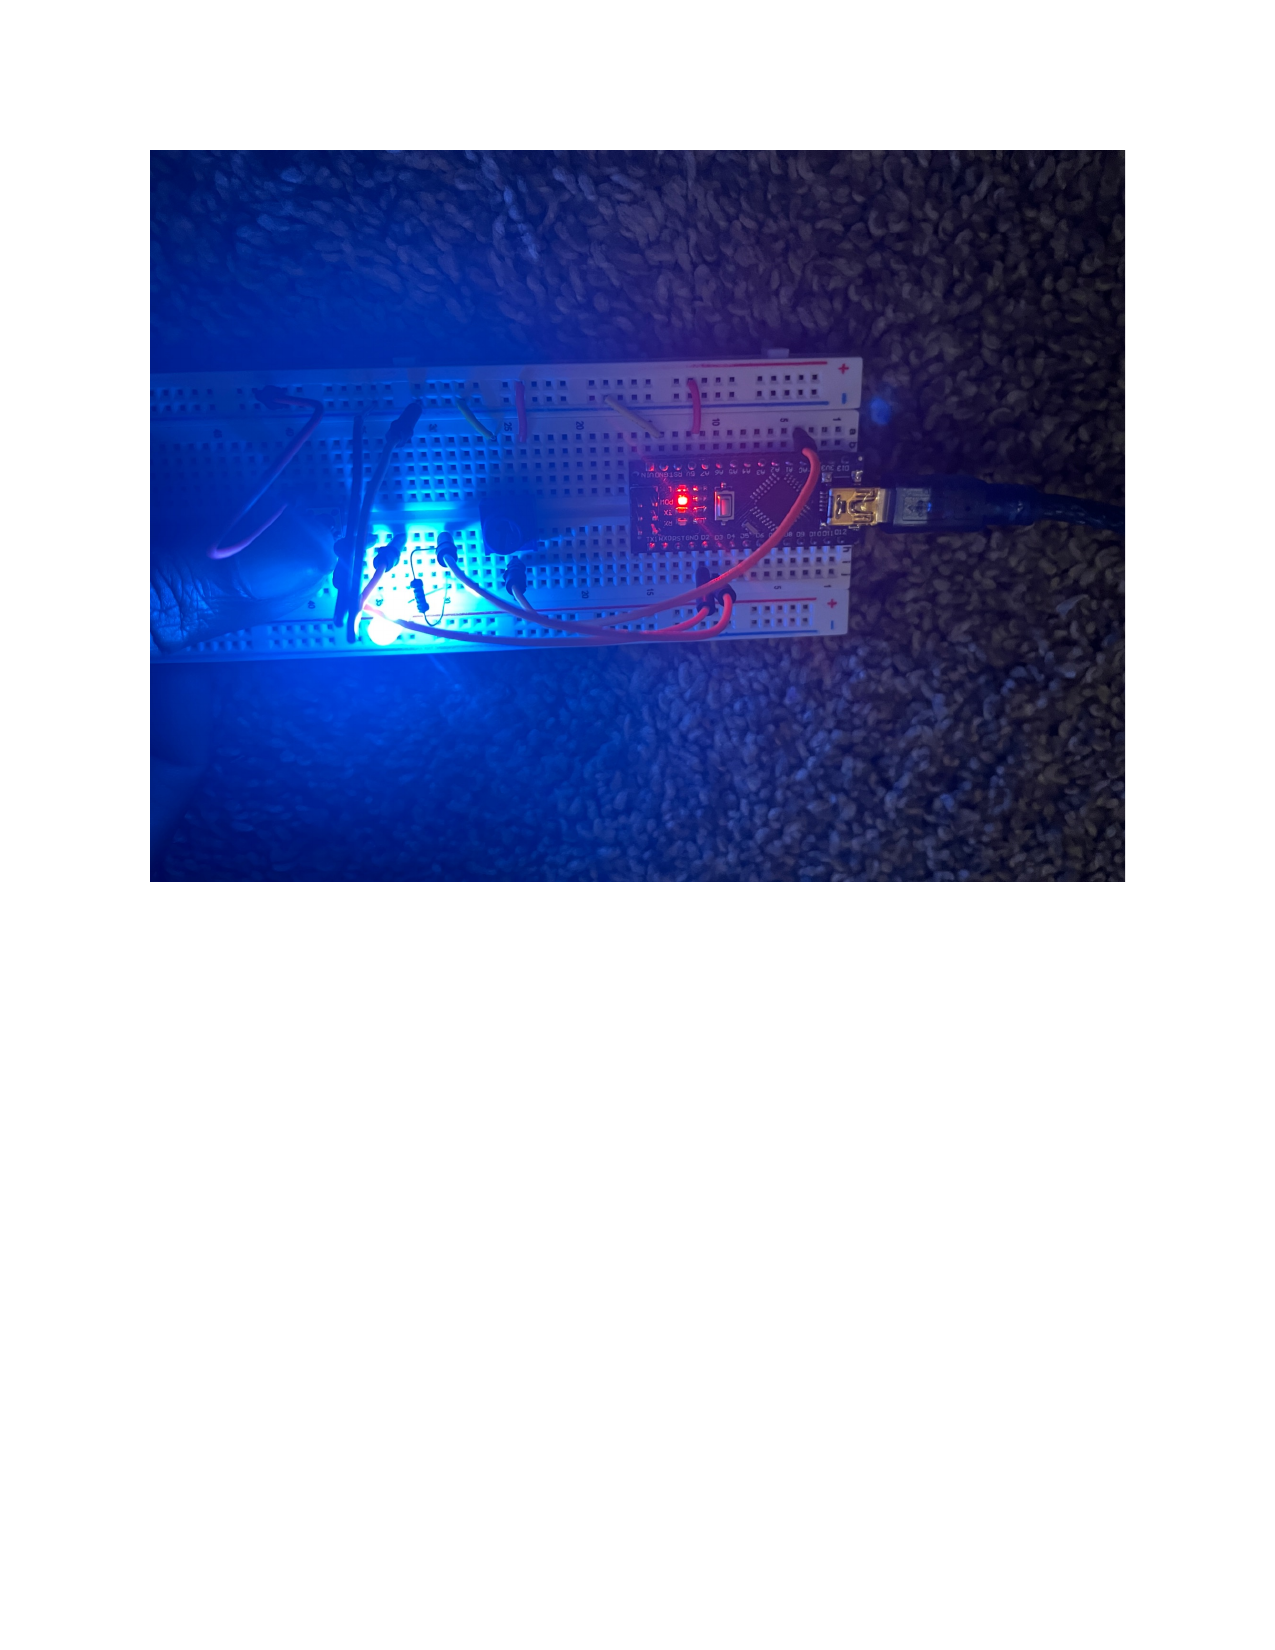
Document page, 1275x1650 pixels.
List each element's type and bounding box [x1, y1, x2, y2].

picture [150, 150, 1125, 882]
